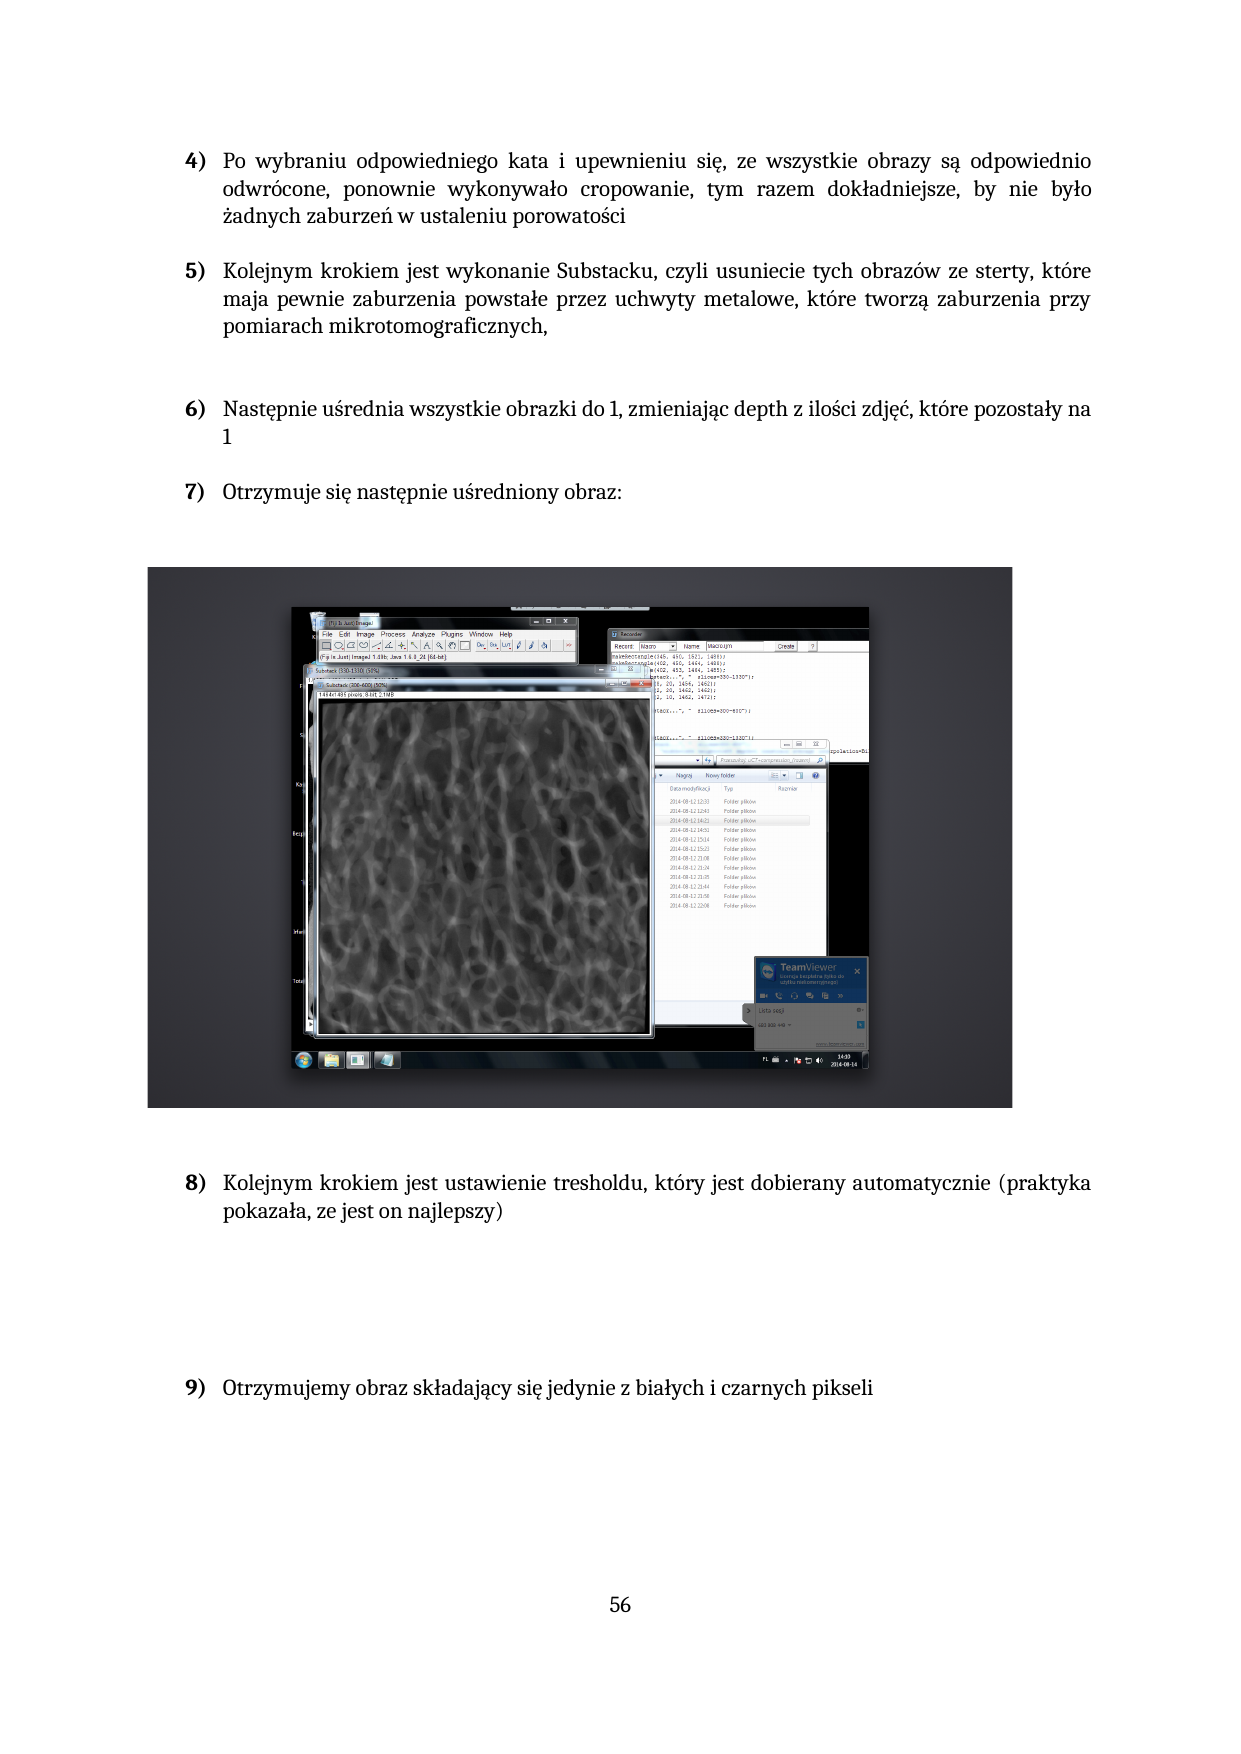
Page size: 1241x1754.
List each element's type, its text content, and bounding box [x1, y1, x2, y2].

list Otrzymuje się następnie uśredniony obraz: [185, 479, 1092, 505]
list Otrzymujemy obraz składający się jedynie z białych i czarnych pikseli [185, 1375, 1092, 1401]
list Po wybraniu odpowiedniego kata i upewnieniu się, ze wszystkie obrazy są odpowiednio odwrócone, ponownie wykonywało cropowanie, tym razem dokładniejsze, by nie było żadnych zaburzeń w ustaleniu porowatości [185, 148, 1092, 229]
list Kolejnym krokiem jest ustawienie tresholdu, który jest dobierany automatycznie (praktyka pokazała, ze jest on najlepszy) [185, 1170, 1092, 1224]
list Kolejnym krokiem jest wykonanie Substacku, czyli usuniecie tych obrazów ze sterty, które maja pewnie zaburzenia powstałe przez uchwyty metalowe, które tworzą zaburzenia przy pomiarach mikrotomograficznych, [185, 258, 1092, 340]
picture [147, 567, 1013, 1108]
list Następnie uśrednia wszystkie obrazki do 1, zmieniając depth z ilości zdjęć, które pozostały na 1 [185, 396, 1092, 450]
